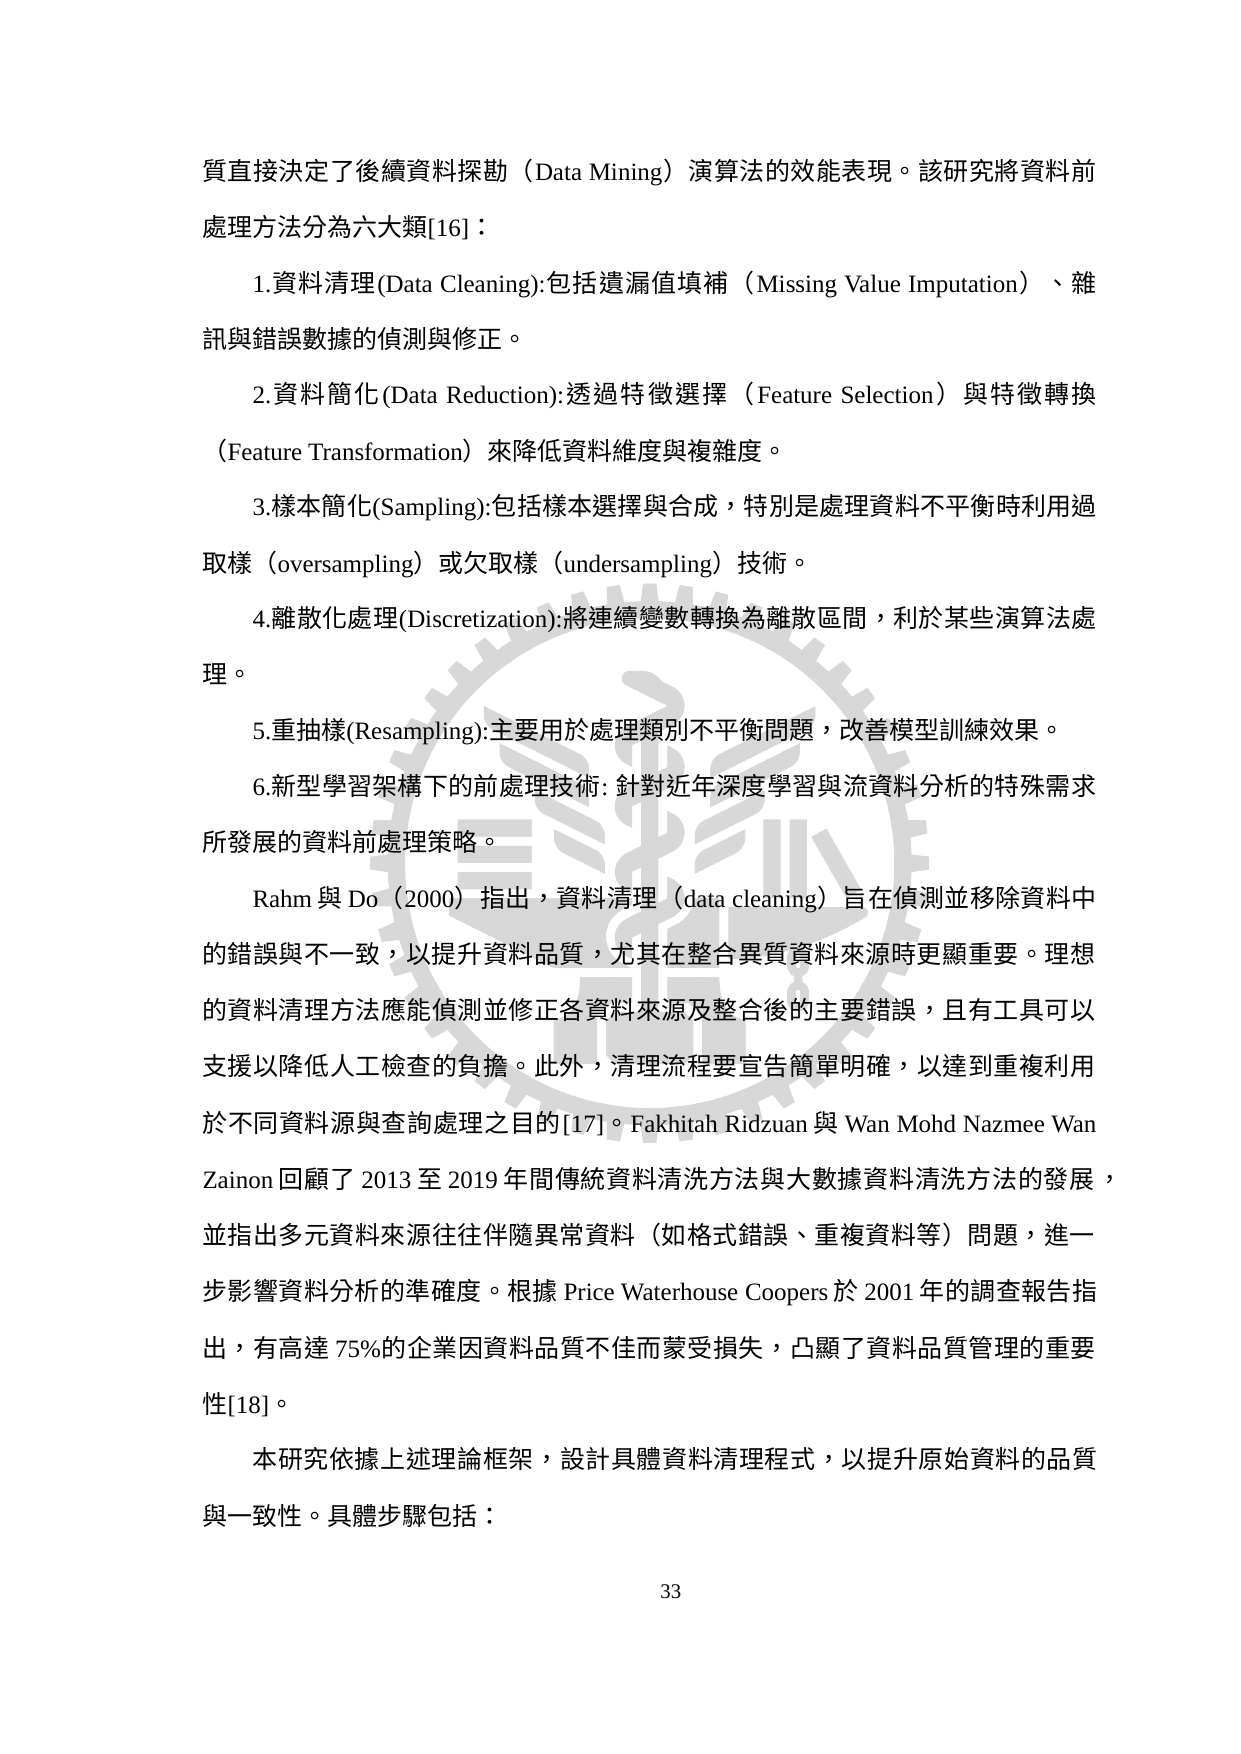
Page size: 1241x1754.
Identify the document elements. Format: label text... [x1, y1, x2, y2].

text 本研究依據上述理論框架，設計具體資料清理程式，以提升原始資料的品質與一致性。具體步驟包括： [202, 1439, 1097, 1533]
text 1.資料清理(Data Cleaning):包括遺漏值填補（Missing Value Imputation）、雜訊與錯誤數據的偵測與修正。 [202, 262, 1097, 356]
text 2.資料簡化(Data Reduction):透過特徵選擇（Feature Selection）與特徵轉換（Feature Transformation）來降低資料維度與複雜度。 [202, 374, 1097, 468]
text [202, 151, 1097, 244]
text Rahm與Do（2000）指出，資料清理（data cleaning）旨在偵測並移除資料中的錯誤與不一致，以提升資料品質，尤其在整合異質資料來源時更顯重要。理想的資料清理方法應能偵測並修正各資料來源及整合後的主要錯誤，且有工具可以支援以降低人工檢查的負擔。此外，清理流程要宣告簡單明確，以達到重複利用於不同資料源與查詢處理之目的[17]。Fakhitah Ridzuan與Wan Mohd Nazmee Wan Zainon回顧了2013至2019年間傳統資料清洗方法與大數據資料清洗方法的發展，並指出多元資料來源往往伴隨異常資料（如格式錯誤、重複資料等）問題，進一步影響資料分析的準確度。根據Price Waterhouse Coopers於2001年的調查報告指出，有高達75%的企業因資料品質不佳而蒙受損失，凸顯了資料品質管理的重要性[18]。 [202, 877, 1097, 1421]
text 4.離散化處理(Discretization):將連續變數轉換為離散區間，利於某些演算法處理。 [202, 598, 1097, 692]
text 5.重抽樣(Resampling):主要用於處理類別不平衡問題，改善模型訓練效果。 [202, 710, 1097, 747]
text 6.新型學習架構下的前處理技術: 針對近年深度學習與流資料分析的特殊需求所發展的資料前處理策略。 [202, 766, 1097, 859]
text 3.樣本簡化(Sampling):包括樣本選擇與合成，特別是處理資料不平衡時利用過取樣（oversampling）或欠取樣（undersampling）技術。 [202, 486, 1097, 580]
